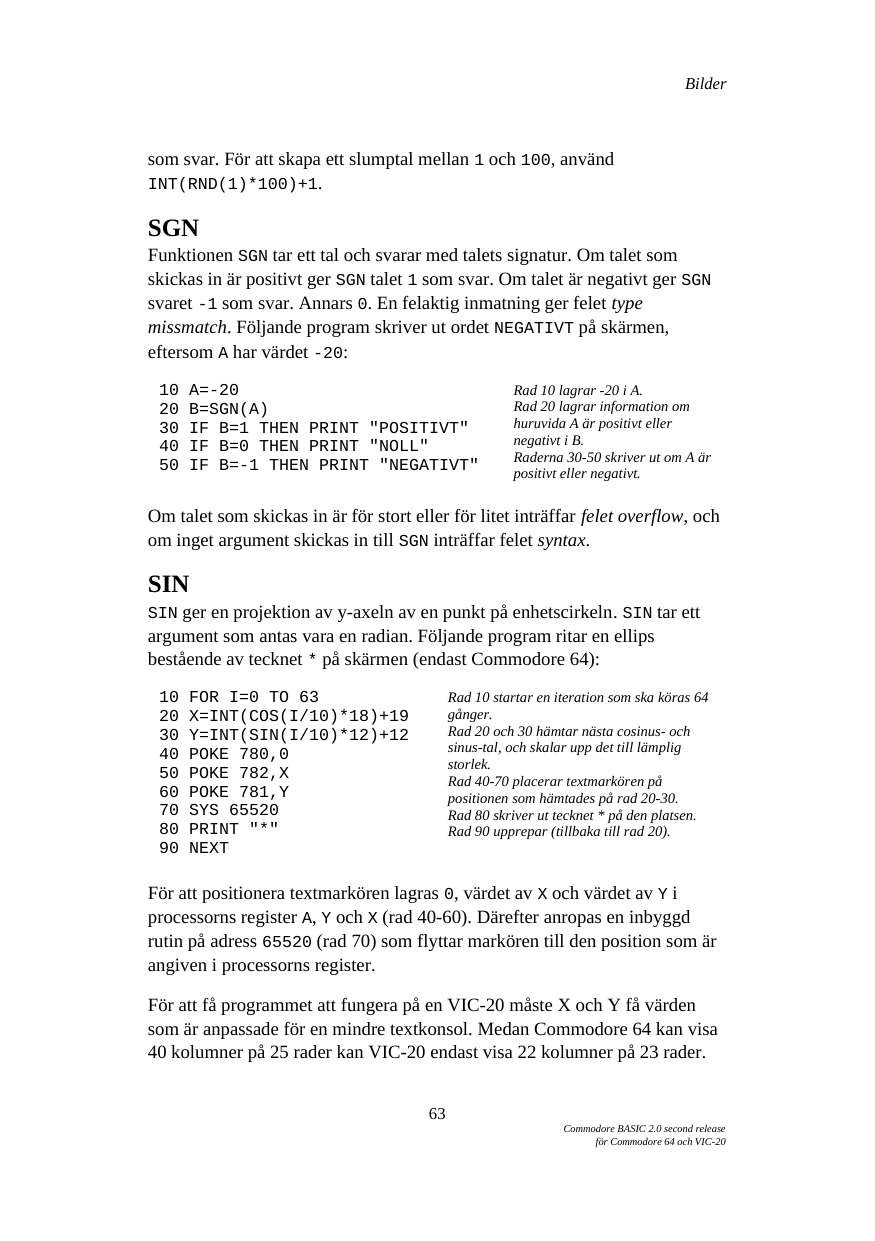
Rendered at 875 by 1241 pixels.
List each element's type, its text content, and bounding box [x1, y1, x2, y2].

subtitle SIN [148, 569, 726, 598]
table_header 10 FOR I=0 TO 63 20 X=INT(COS(I/10)*18)+19 30 Y=INT(SIN(I/10)*12)+12 40 POKE 780,0 50 POKE 782,X 60 POKE 781,Y 70 SYS 65520 80 PRINT "*" 90 NEXT [148, 689, 436, 858]
text För att positionera textmarkören lagras 0, värdet av X och värdet av Y i processorns register A, Y och X (rad 40-60). Därefter anropas en inbyggd rutin på adress 65520 (rad 70) som flyttar markören till den position som är angiven i processorns register. [148, 858, 726, 976]
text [148, 148, 726, 194]
text Om talet som skickas in är för stort eller för litet inträffar felet overflow, och om inget argument skickas in till SGN inträffar felet syntax. [148, 482, 726, 551]
table_header 10 A=-20 20 B=SGN(A) 30 IF B=1 THEN PRINT "POSITIVT" 40 IF B=0 THEN PRINT "NOLL" 50 IF B=-1 THEN PRINT "NEGATIVT" [148, 381, 502, 482]
subtitle SGN [148, 213, 726, 242]
table_header Rad 10 lagrar -20 i A. Rad 20 lagrar information om huruvida A är positivt eller negativt i B. Raderna 30-50 skriver ut om A är positivt eller negativt. [502, 381, 725, 482]
table_header Rad 10 startar en iteration som ska köras 64 gånger. Rad 20 och 30 hämtar nästa cosinus- och sinus-tal, och skalar upp det till lämplig storlek. Rad 40-70 placerar textmarkören på positionen som hämtades på rad 20-30. Rad 80 skriver ut tecknet * på den platsen. Rad 90 upprepar (tillbaka till rad 20). [436, 689, 725, 858]
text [148, 994, 726, 1062]
text Funktionen SGN tar ett tal och svarar med talets signatur. Om talet som skickas in är positivt ger SGN talet 1 som svar. Om talet är negativt ger SGN svaret -1 som svar. Annars 0. En felaktig inmatning ger felet type missmatch. Följande program skriver ut ordet NEGATIVT på skärmen, eftersom A har värdet -20: [148, 244, 726, 363]
text SIN ger en projektion av y-axeln av en punkt på enhetscirkeln. SIN tar ett argument som antas vara en radian. Följande program ritar en ellips bestående av tecknet * på skärmen (endast Commodore 64): [148, 601, 726, 670]
